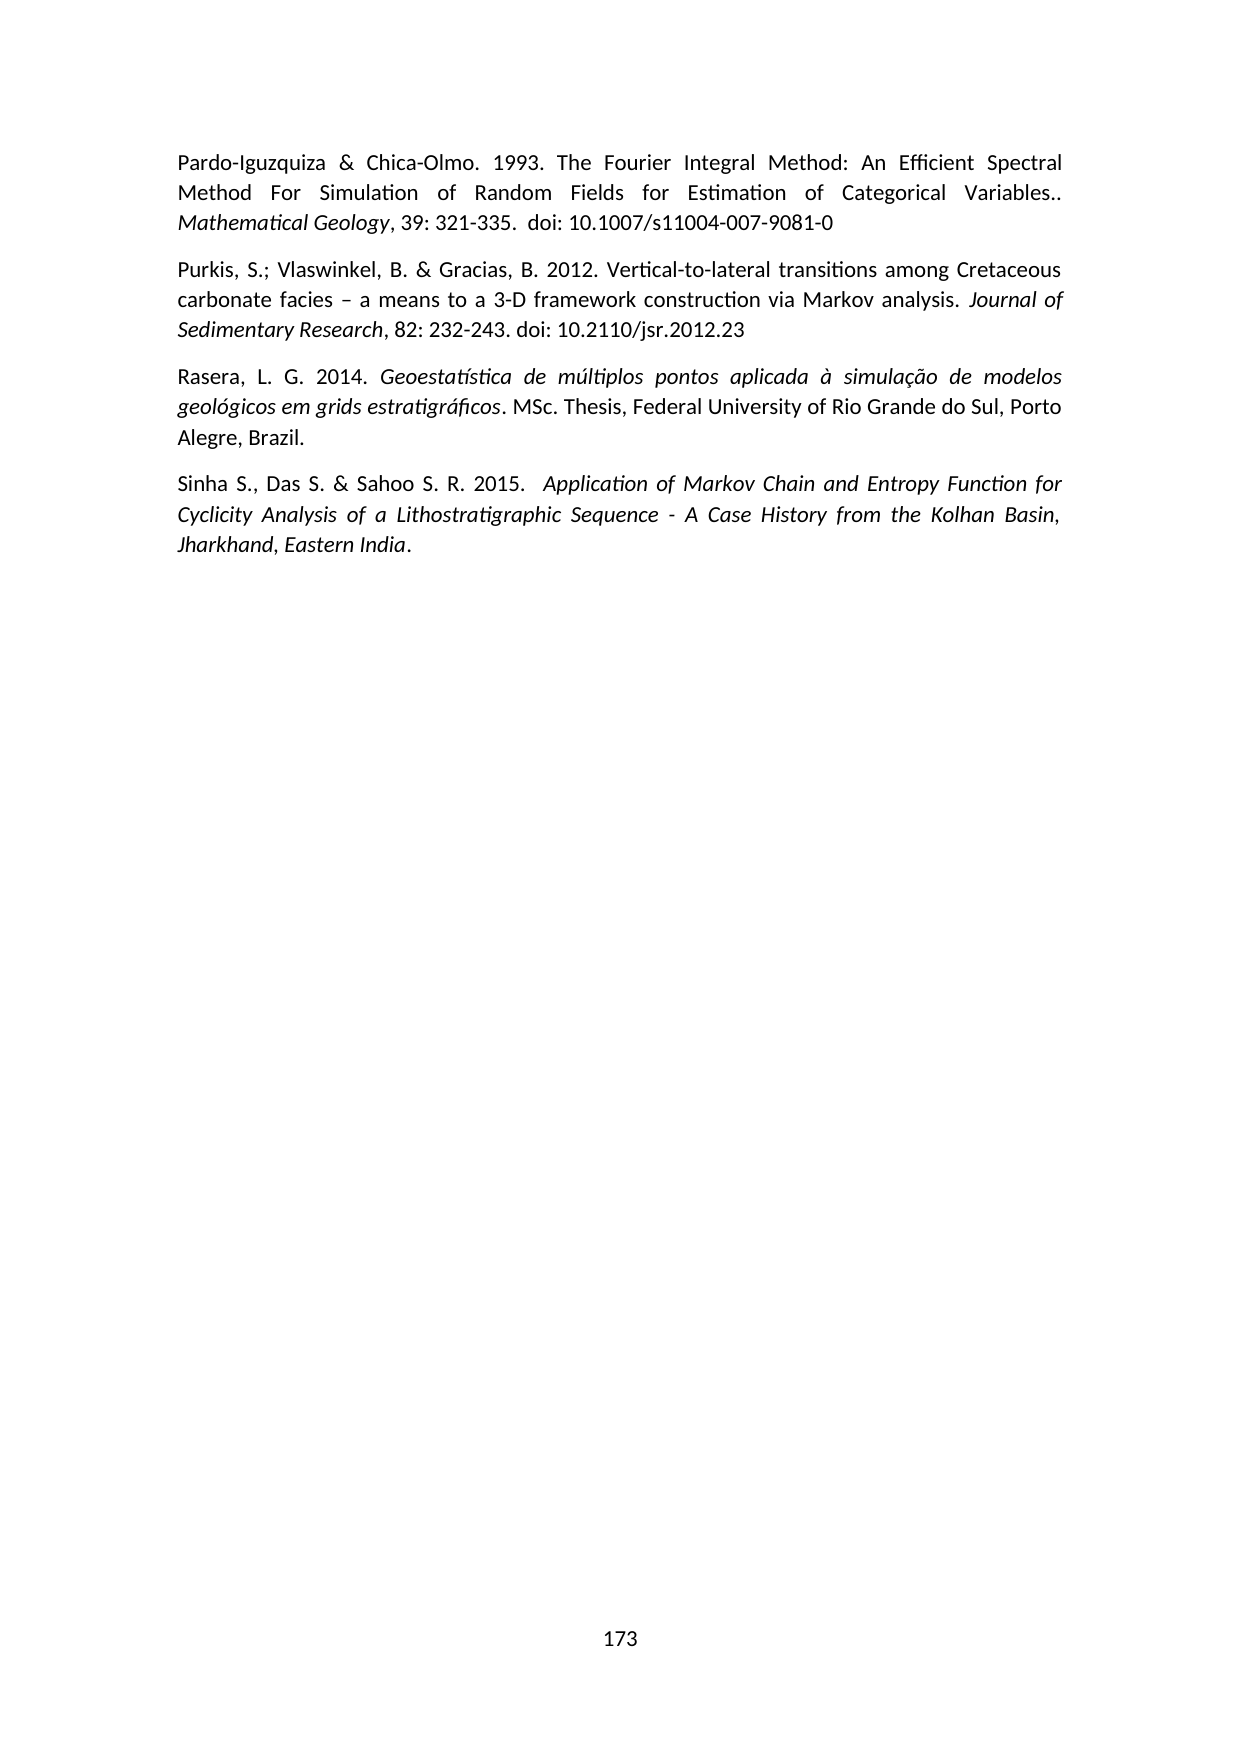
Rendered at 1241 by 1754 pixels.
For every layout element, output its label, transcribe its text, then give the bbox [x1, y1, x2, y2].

text Rasera, L. G. 2014. Geoestatística de múltiplos pontos aplicada à simulação de modelos geológicos em grids estratigráficos. MSc. Thesis, Federal University of Rio Grande do Sul, Porto Alegre, Brazil. [177, 362, 1063, 451]
text Pardo-Iguzquiza & Chica-Olmo. 1993. The Fourier Integral Method: An Efficient Spectral Method For Simulation of Random Fields for Estimation of Categorical Variables.. Mathematical Geology, 39: 321-335. doi: 10.1007/s11004-007-9081-0 [177, 148, 1063, 236]
text Purkis, S.; Vlaswinkel, B. & Gracias, B. 2012. Vertical-to-lateral transitions among Cretaceous carbonate facies – a means to a 3-D framework construction via Markov analysis. Journal of Sedimentary Research, 82: 232-243. doi: 10.2110/jsr.2012.23 [177, 255, 1063, 343]
text Sinha S., Das S. & Sahoo S. R. 2015. Application of Markov Chain and Entropy Function for Cyclicity Analysis of a Lithostratigraphic Sequence - A Case History from the Kolhan Basin, Jharkhand, Eastern India. [177, 469, 1063, 558]
